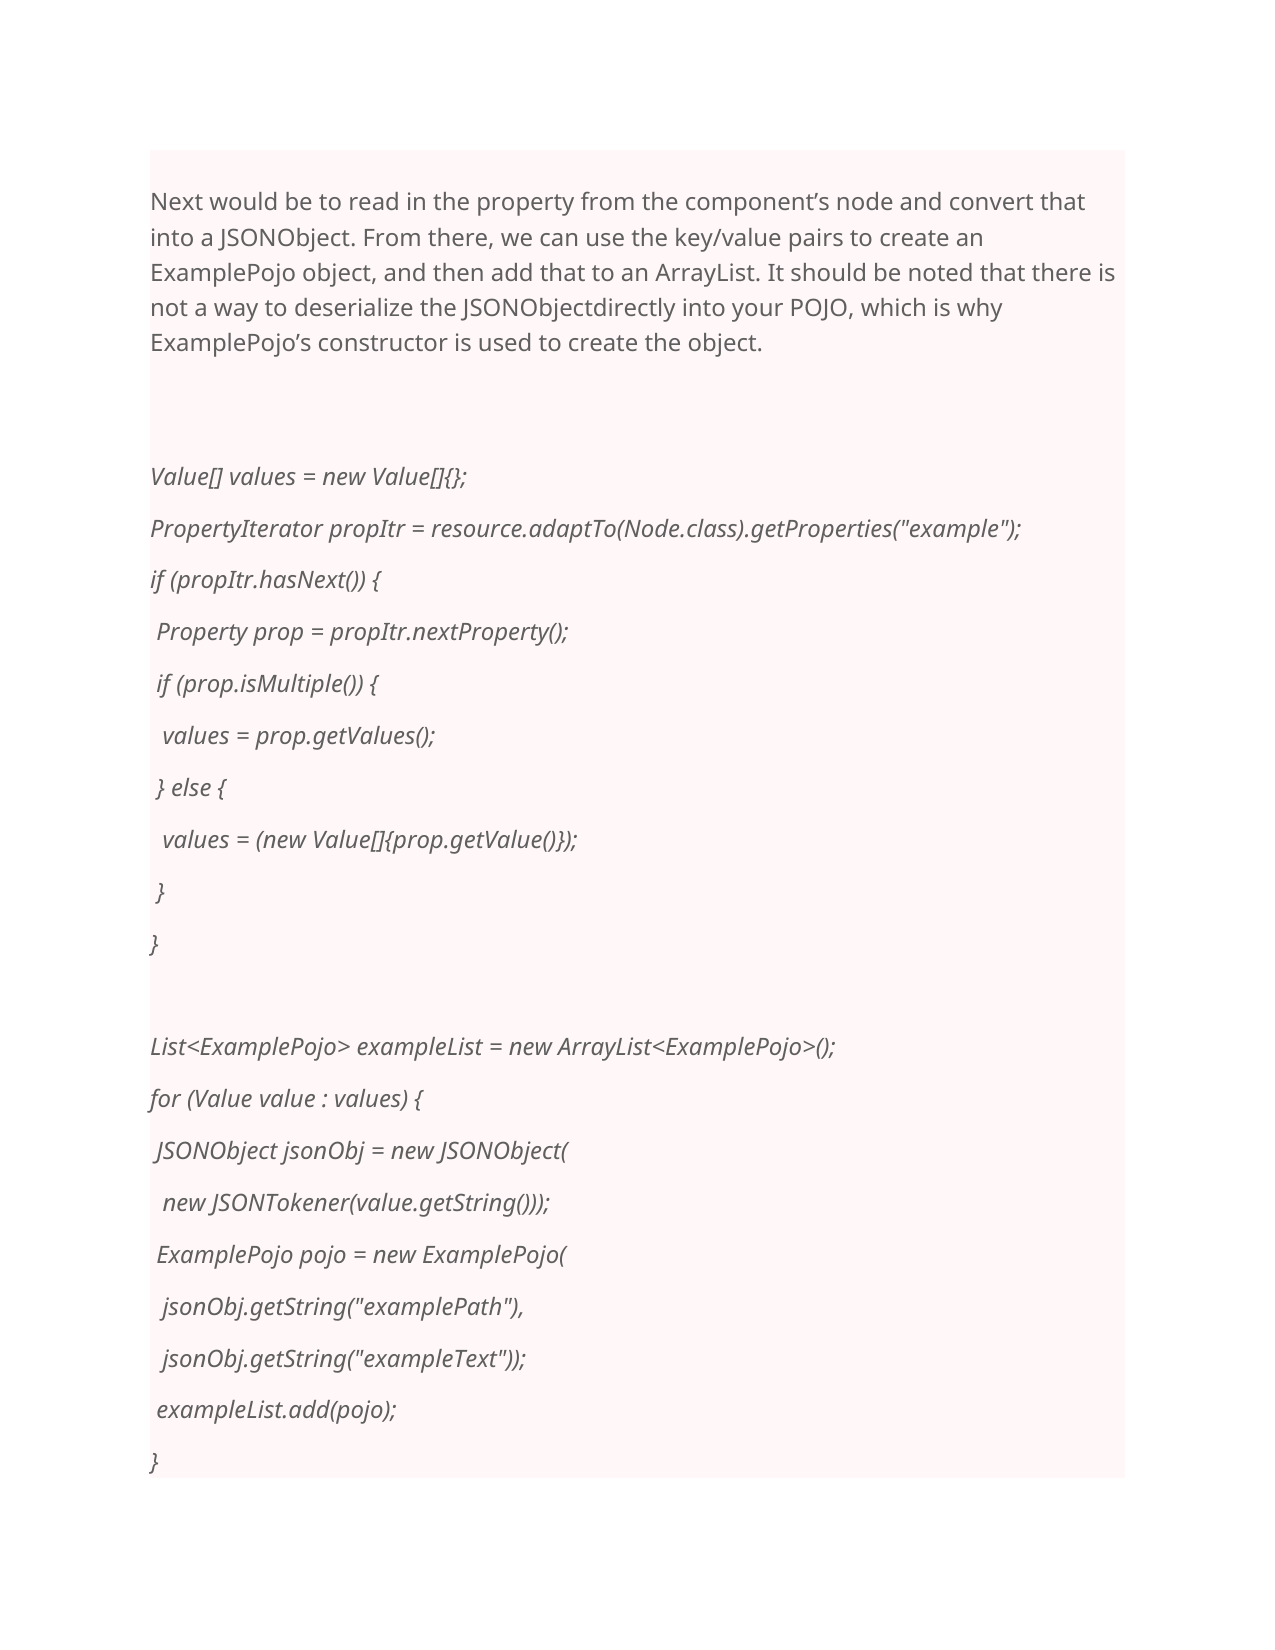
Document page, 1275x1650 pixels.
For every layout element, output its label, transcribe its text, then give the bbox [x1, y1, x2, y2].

text jsonObj.getString("examplePath"), [150, 1289, 1125, 1322]
text Next would be to read in the property from the component’s node and convert that into a JSONObject. From there, we can use the key/value pairs to create an ExamplePojo object, and then add that to an ArrayList. It should be noted that there is not a way to deserialize the JSONObjectdirectly into your POJO, which is why ExamplePojo’s constructor is used to create the object. [150, 150, 1125, 359]
text List<ExamplePojo> exampleList = new ArrayList<ExamplePojo>(); [150, 1030, 1125, 1063]
text if (prop.isMultiple()) { [150, 667, 1125, 700]
text PropertyIterator propItr = resource.adaptTo(Node.class).getProperties("example"); [150, 511, 1125, 544]
text new JSONTokener(value.getString())); [150, 1186, 1125, 1218]
text } [150, 874, 1125, 907]
text if (propItr.hasNext()) { [150, 563, 1125, 596]
text values = (new Value[]{prop.getValue()}); [150, 823, 1125, 855]
text for (Value value : values) { [150, 1082, 1125, 1115]
text } [150, 926, 1125, 959]
text values = prop.getValues(); [150, 719, 1125, 752]
text jsonObj.getString("exampleText")); [150, 1341, 1125, 1374]
text ExamplePojo pojo = new ExamplePojo( [150, 1238, 1125, 1270]
text JSONObject jsonObj = new JSONObject( [150, 1134, 1125, 1167]
text Value[] values = new Value[]{}; [150, 459, 1125, 492]
text exampleList.add(pojo); [150, 1393, 1125, 1426]
text } [150, 1445, 1125, 1478]
text } else { [150, 771, 1125, 803]
text Property prop = propItr.nextProperty(); [150, 615, 1125, 648]
